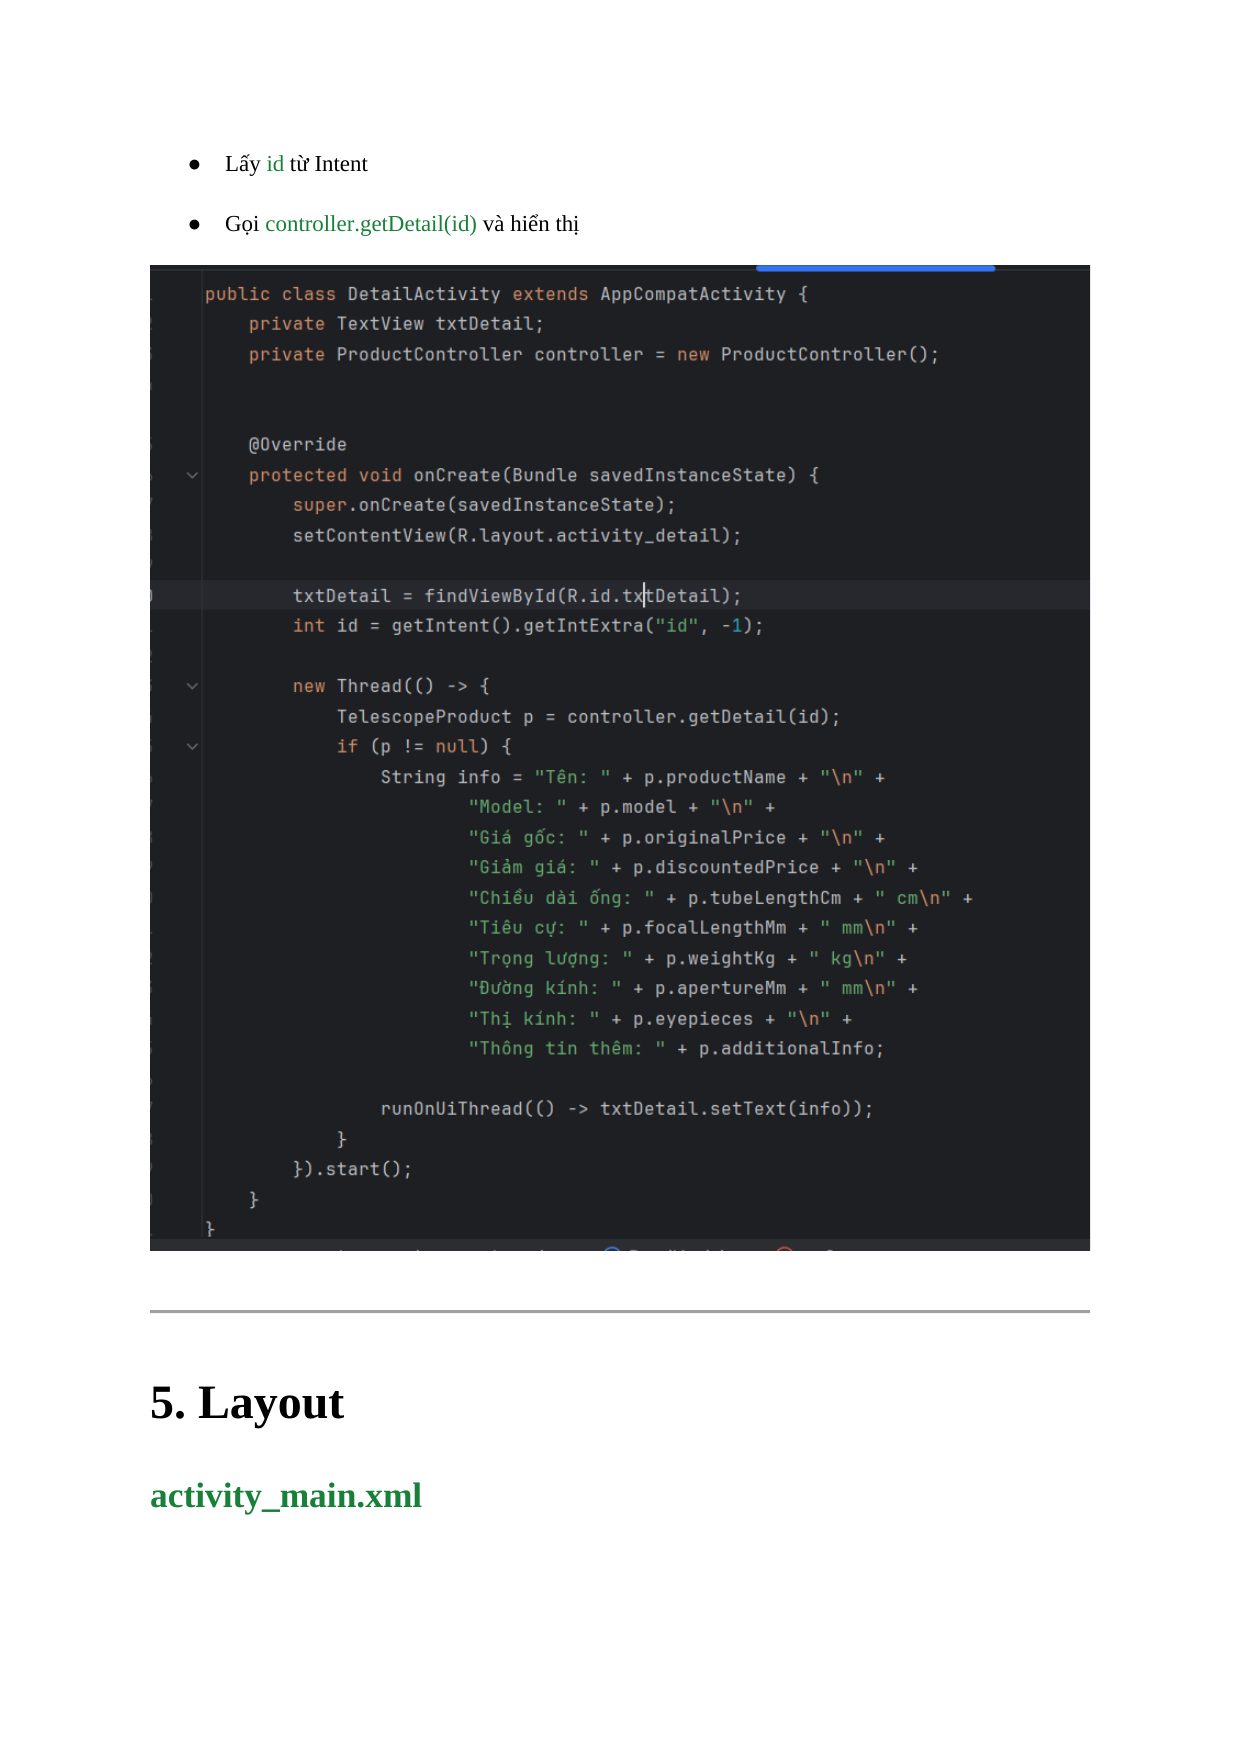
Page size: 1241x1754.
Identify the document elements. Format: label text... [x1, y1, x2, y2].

subtitle activity_main.xml [150, 1474, 1090, 1515]
picture [150, 265, 1091, 1251]
list Gọi controller.getDetail(id) và hiển thị [187, 210, 1090, 237]
list Lấy id từ Intent [187, 150, 1090, 207]
text 5. Layout [150, 1314, 1090, 1428]
